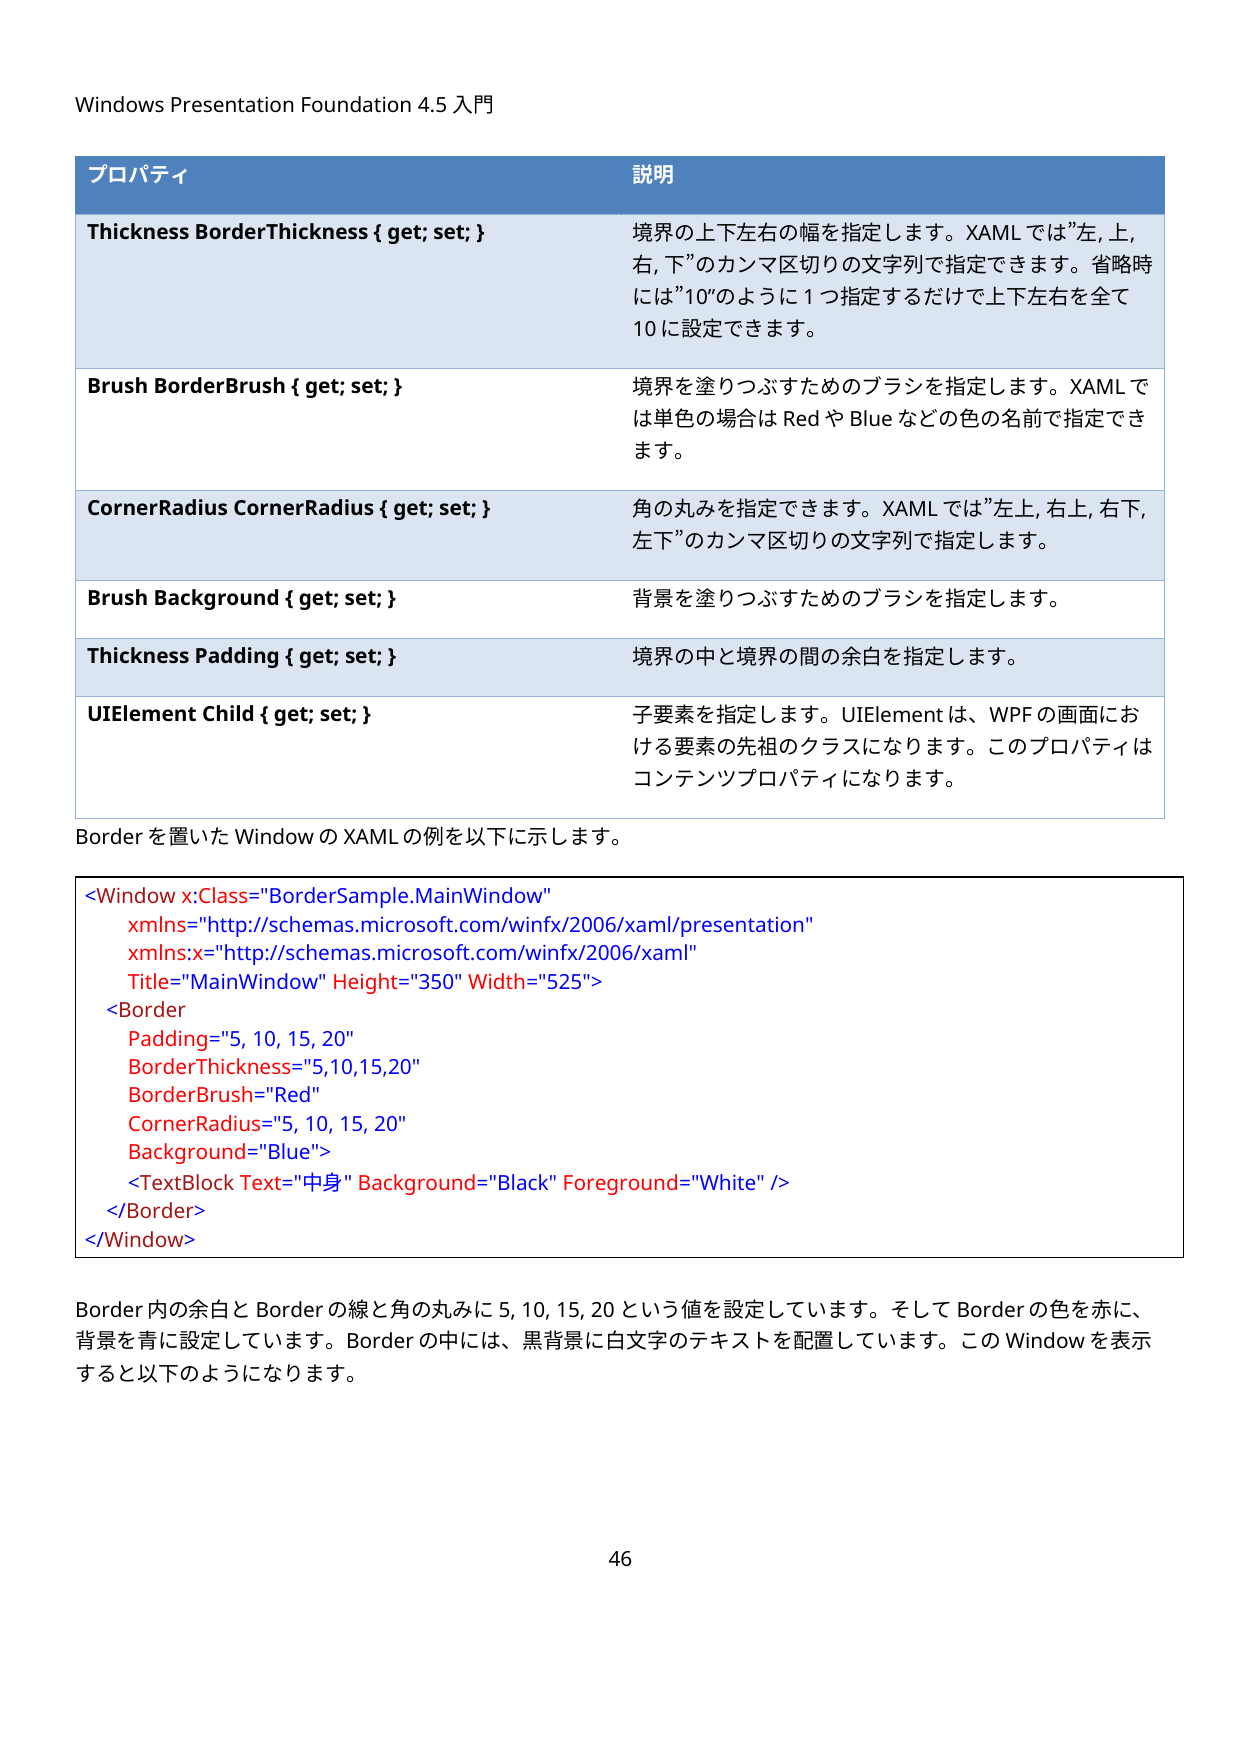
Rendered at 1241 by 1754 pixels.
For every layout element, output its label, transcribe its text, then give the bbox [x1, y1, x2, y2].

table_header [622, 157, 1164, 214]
text Border内の余白とBorderの線と角の丸みに5, 10, 15, 20という値を設定しています。そしてBorderの色を赤に、背景を青に設定しています。Borderの中には、黒背景に白文字のテキストを配置しています。このWindowを表示すると以下のようになります。 [75, 1258, 1165, 1388]
text </Window> [76, 1225, 1183, 1255]
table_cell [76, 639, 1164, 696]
text BorderBrush="Red" [84, 1081, 1174, 1109]
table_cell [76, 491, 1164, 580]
text <TextBlock Text="中身" Background="Black" Foreground="White" /> [84, 1166, 1174, 1196]
text Background="Blue"> [84, 1137, 1174, 1166]
text </Border> [84, 1196, 1174, 1225]
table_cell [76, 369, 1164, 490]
text xmlns="http://schemas.microsoft.com/winfx/2006/xaml/presentation" [84, 910, 1174, 938]
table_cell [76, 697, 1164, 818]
text BorderThickness="5,10,15,20" [84, 1052, 1174, 1081]
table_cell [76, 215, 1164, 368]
text <Border [84, 995, 1174, 1024]
text Title="MainWindow" Height="350" Width="525"> [84, 967, 1174, 995]
text <Window x:Class="BorderSample.MainWindow" [76, 879, 1183, 910]
text Padding="5, 10, 15, 20" [84, 1024, 1174, 1052]
text xmlns:x="http://schemas.microsoft.com/winfx/2006/xaml" [84, 938, 1174, 967]
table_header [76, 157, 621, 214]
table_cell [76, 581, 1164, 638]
text Borderを置いたWindowのXAMLの例を以下に示します。 [75, 819, 1165, 851]
text CornerRadius="5, 10, 15, 20" [84, 1109, 1174, 1137]
